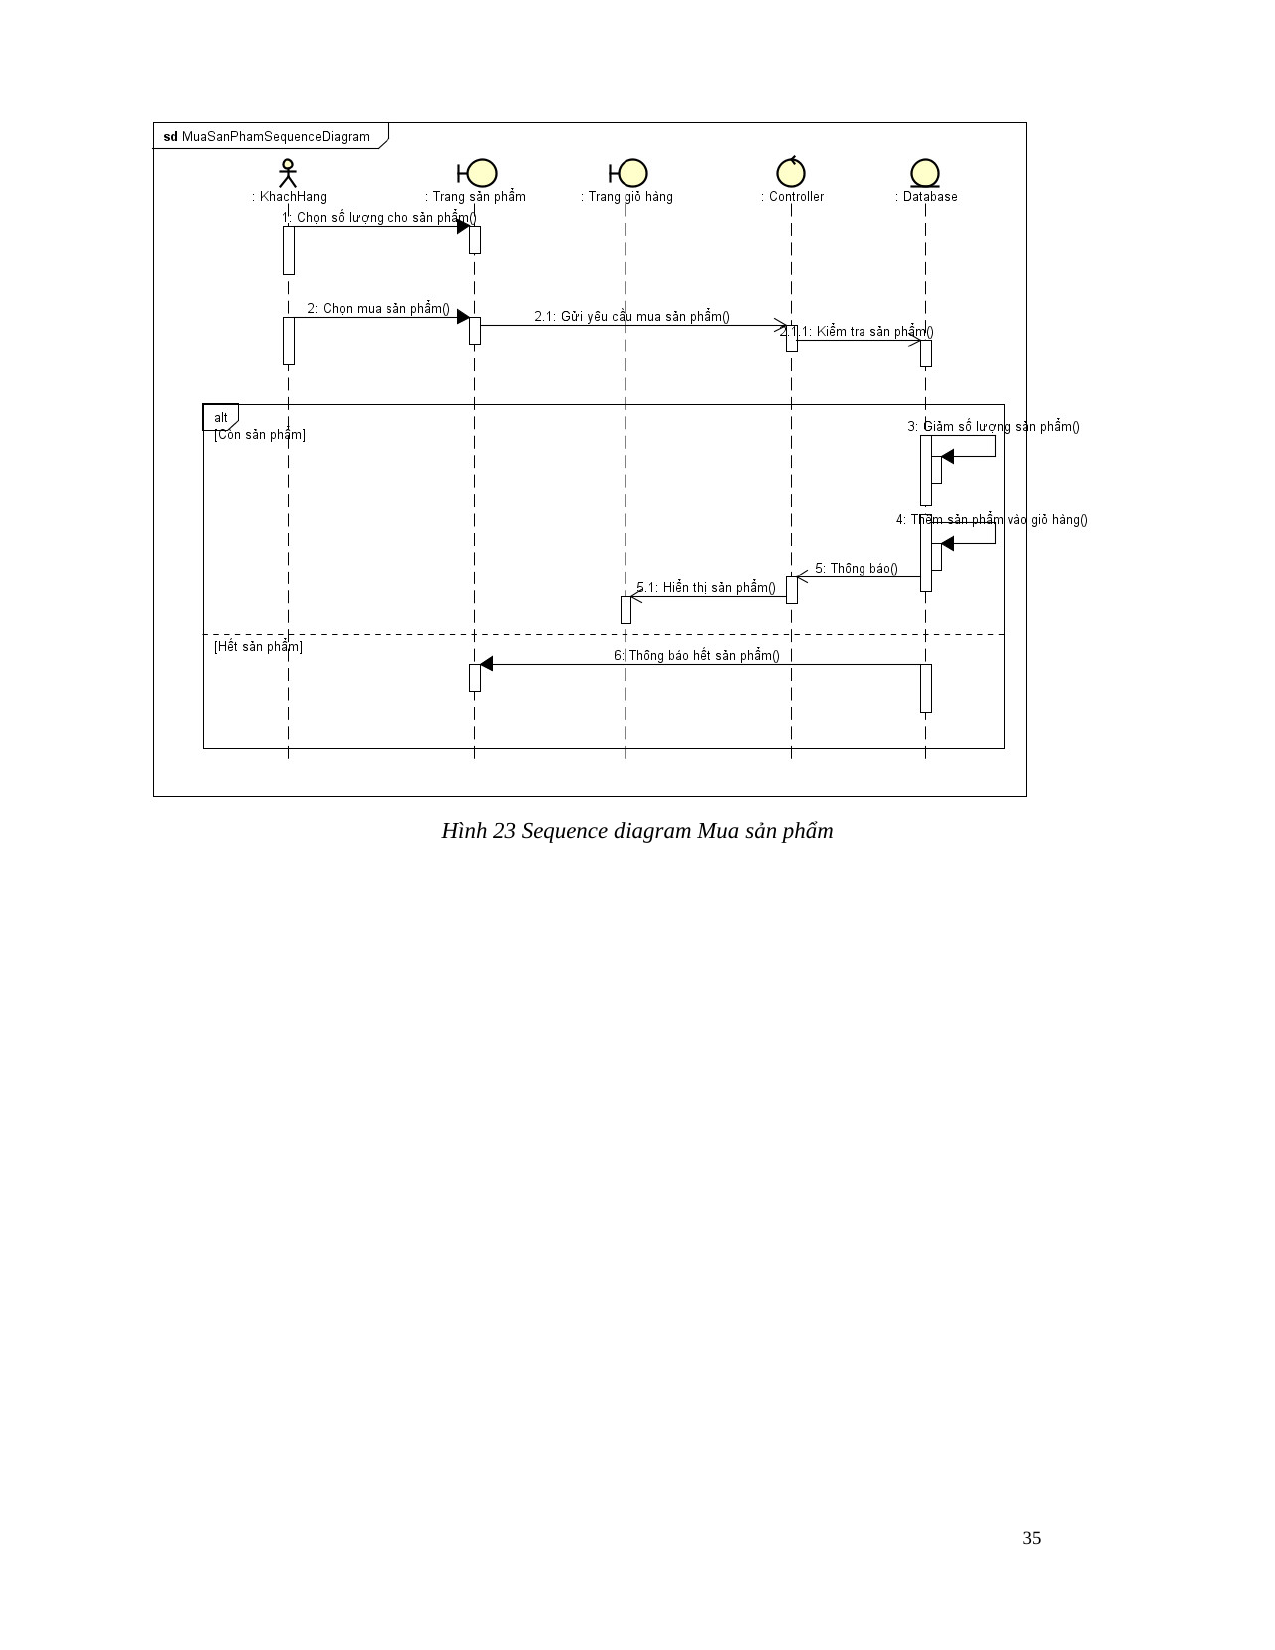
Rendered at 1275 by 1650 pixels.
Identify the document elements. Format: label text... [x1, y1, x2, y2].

text Hình 23 Sequence diagram Mua sản phẩm [150, 817, 1125, 843]
picture [150, 118, 1100, 804]
